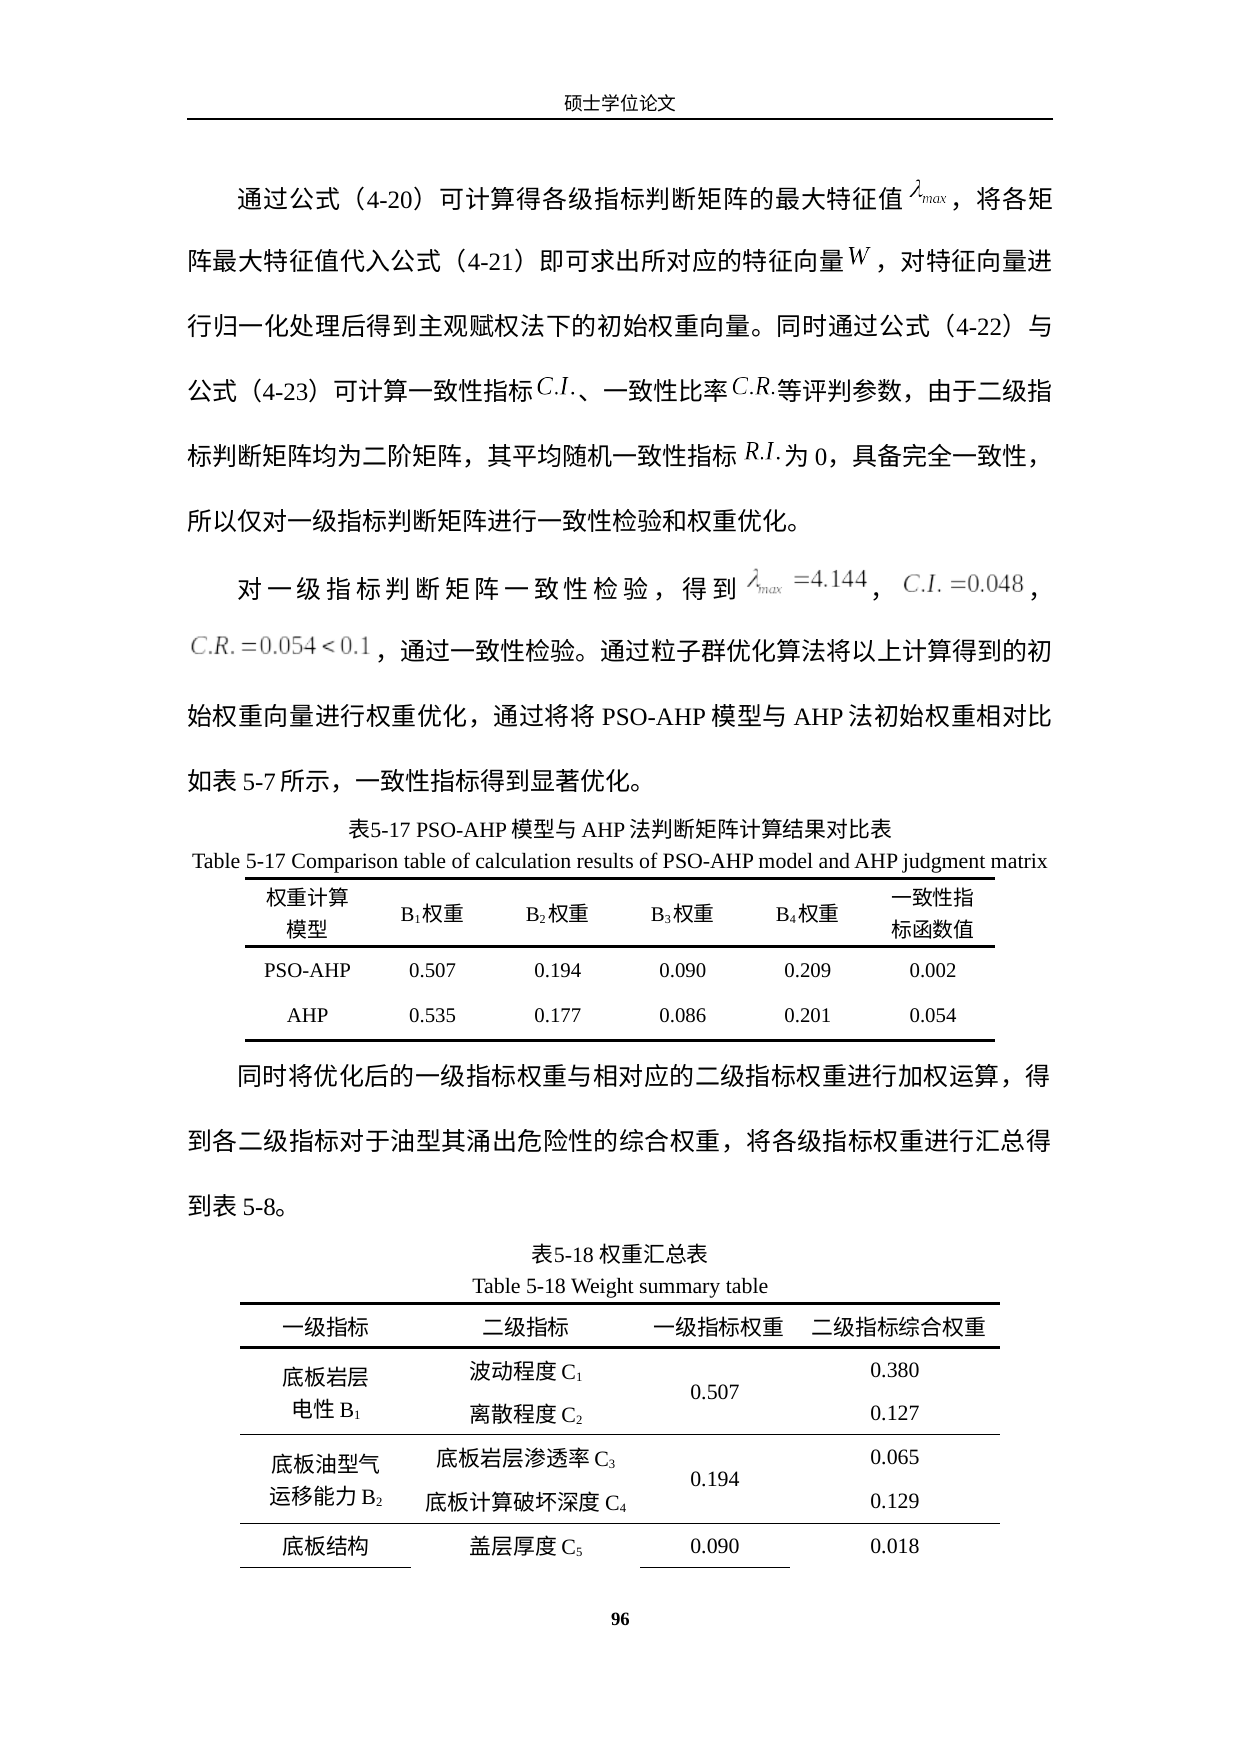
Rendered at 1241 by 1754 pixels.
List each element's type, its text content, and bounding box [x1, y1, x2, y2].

table_header B3权重 [620, 880, 745, 945]
table_cell 0.535 [370, 992, 495, 1039]
table_cell 0.194 [640, 1435, 789, 1523]
table_cell 0.065 [790, 1435, 1000, 1478]
table_header B1权重 [370, 880, 495, 945]
table_cell 离散程度C2 [411, 1390, 640, 1434]
text 对一级指标判断矩阵一致性检验，得到，，，通过一致性检验。通过粒子群优化算法将以上计算得到的初始权重向量进行权重优化，通过将将PSO-AHP模型与AHP法初始权重相对比如表5-7所示，一致性指标得到显著优化。 [187, 552, 1053, 812]
table_cell 0.507 [370, 948, 495, 992]
table_header B4权重 [745, 880, 870, 945]
table_cell 0.380 [790, 1349, 1000, 1390]
table_cell 底板计算破坏深度C4 [411, 1479, 640, 1523]
table_header 一级指标 [240, 1305, 411, 1346]
table_cell PSO-AHP [245, 948, 370, 992]
table_cell 0.177 [495, 992, 620, 1039]
table_cell 0.090 [640, 1524, 789, 1567]
table_header 一级指标权重 [640, 1305, 797, 1346]
table_header 二级指标综合权重 [798, 1305, 1000, 1346]
table_cell 底板油型气 运移能力B2 [240, 1435, 411, 1523]
table_cell 波动程度C1 [411, 1349, 640, 1390]
text 同时将优化后的一级指标权重与相对应的二级指标权重进行加权运算，得到各二级指标对于油型其涌出危险性的综合权重，将各级指标权重进行汇总得到表5-8。 [187, 1042, 1053, 1237]
table_cell 0.129 [790, 1479, 1000, 1523]
table_cell 盖层厚度C5 [411, 1524, 640, 1567]
table_header 二级指标 [411, 1305, 640, 1346]
text 通过公式（4-20）可计算得各级指标判断矩阵的最大特征值，将各矩阵最大特征值代入公式（4-21）即可求出所对应的特征向量，对特征向量进行归一化处理后得到主观赋权法下的初始权重向量。同时通过公式（4-22）与公式（4-23）可计算一致性指标、一致性比率等评判参数，由于二级指标判断矩阵均为二阶矩阵，其平均随机一致性指标为0，具备完全一致性，所以仅对一级指标判断矩阵进行一致性检验和权重优化。 [187, 162, 1053, 552]
table_cell 0.002 [870, 948, 995, 992]
table_cell 0.086 [620, 992, 745, 1039]
table_header 一致性指标函数值 [870, 880, 995, 945]
table_header B2权重 [495, 880, 620, 945]
table_header 权重计算模型 [245, 880, 370, 945]
table_cell 底板结构 强度B3 [240, 1524, 411, 1567]
table_cell 0.054 [870, 992, 995, 1039]
table_cell 0.507 [640, 1349, 789, 1434]
table_cell AHP [245, 992, 370, 1039]
table_cell 底板岩层渗透率C3 [411, 1435, 640, 1478]
table_cell 0.201 [745, 992, 870, 1039]
table_cell 0.127 [790, 1390, 1000, 1434]
table_cell 0.090 [620, 948, 745, 992]
table_cell 底板岩层 电性B1 [240, 1349, 411, 1434]
table_cell 0.194 [495, 948, 620, 992]
table_cell 0.209 [745, 948, 870, 992]
table_cell 0.018 [790, 1524, 1000, 1567]
